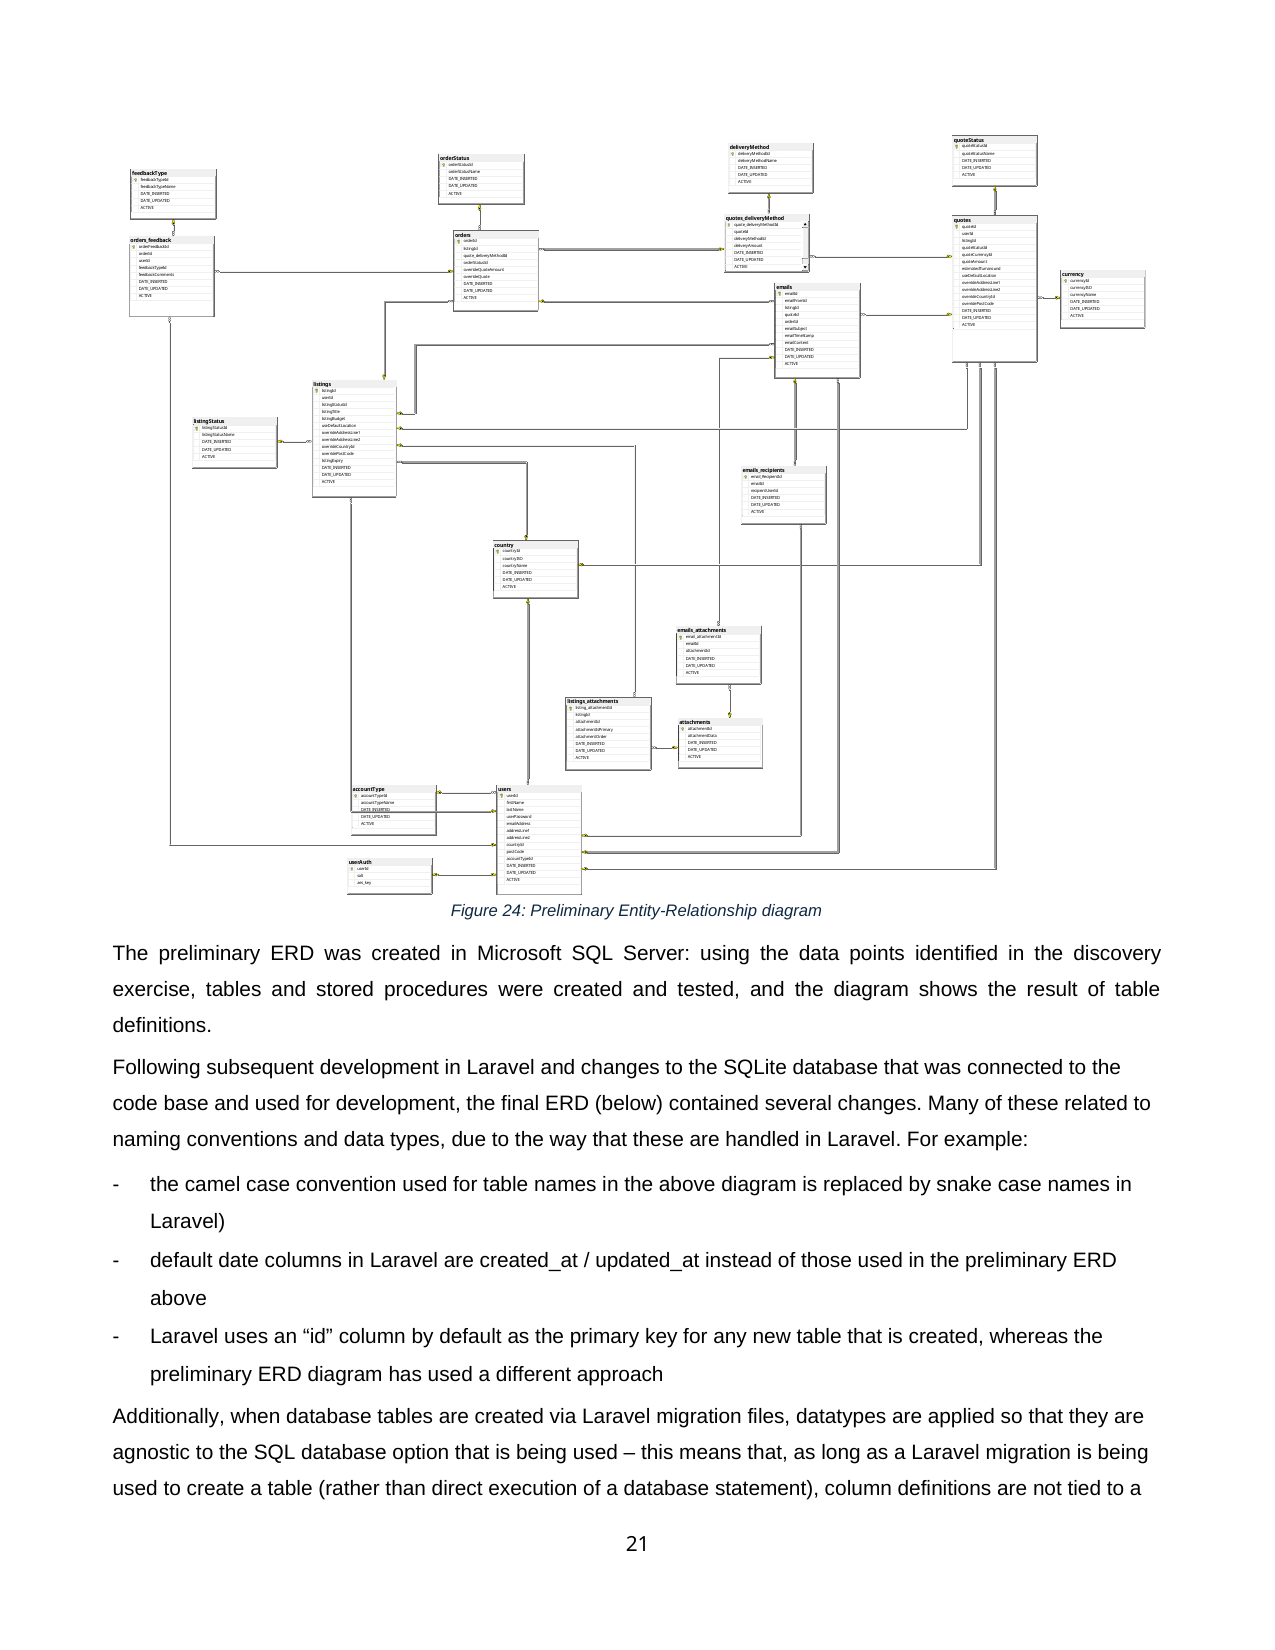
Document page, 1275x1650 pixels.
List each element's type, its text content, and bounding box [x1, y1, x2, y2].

list the camel case convention used for table names in the above diagram is replaced by snake case names in Laravel) [112, 1169, 1162, 1233]
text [112, 1404, 1162, 1500]
list default date columns in Laravel are created_at / updated_at instead of those used in the preliminary ERD above [112, 1245, 1162, 1309]
table_header [113, 135, 1161, 901]
table_cell Figure 24: Preliminary Entity-Relationship diagram [113, 901, 1161, 941]
text The preliminary ERD was created in Microsoft SQL Server: using the data points identified in the discovery exercise, tables and stored procedures were created and tested, and the diagram shows the result of table definitions. [112, 941, 1162, 1037]
list Laravel uses an “id” column by default as the primary key for any new table that is created, whereas the preliminary ERD diagram has used a different approach [112, 1322, 1162, 1386]
text Following subsequent development in Laravel and changes to the SQLite database that was connected to the code base and used for development, the final ERD (below) contained several changes. Many of these related to naming conventions and data types, due to the way that these are handled in Laravel. For example: [112, 1055, 1162, 1151]
